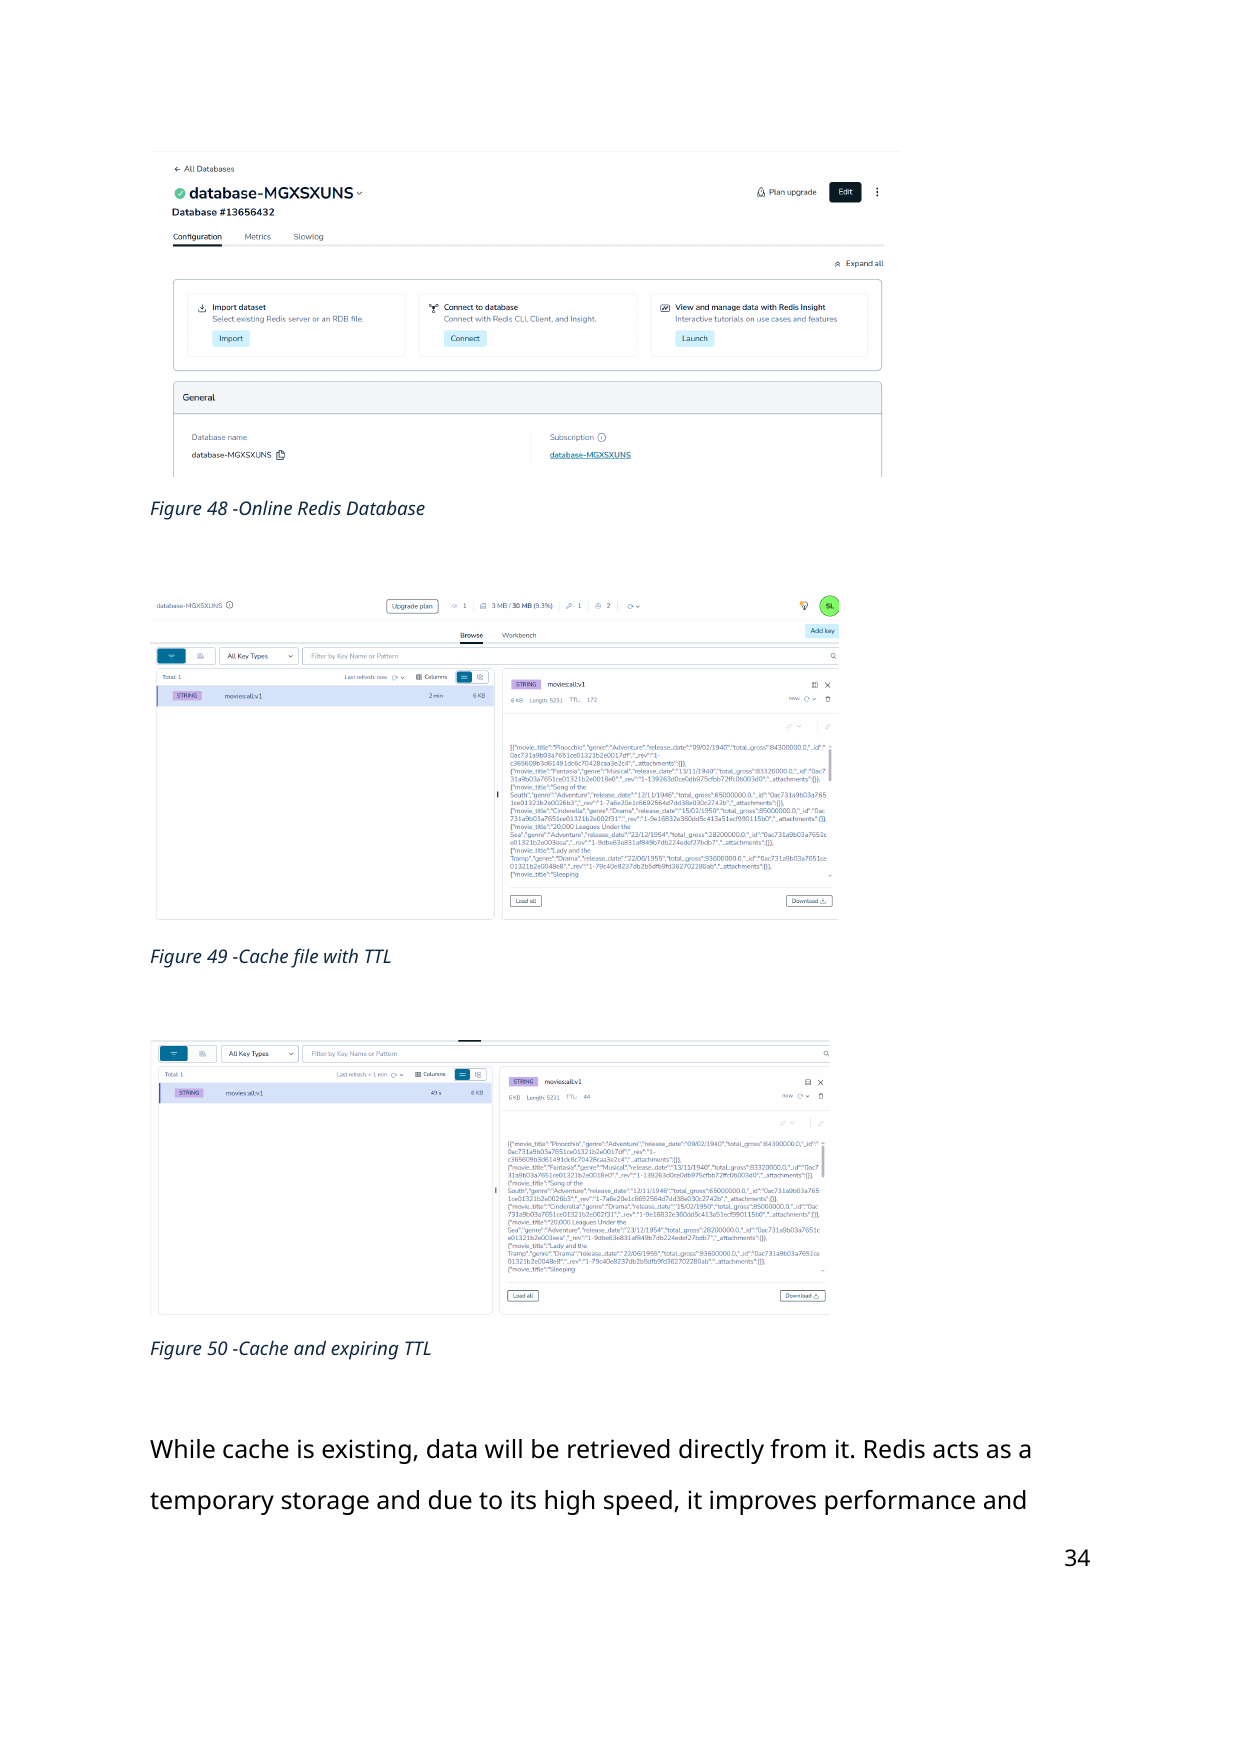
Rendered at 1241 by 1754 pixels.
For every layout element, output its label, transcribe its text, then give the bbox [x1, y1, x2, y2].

picture [150, 150, 902, 477]
picture [150, 1040, 830, 1316]
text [150, 1432, 1090, 1517]
picture [150, 592, 839, 925]
